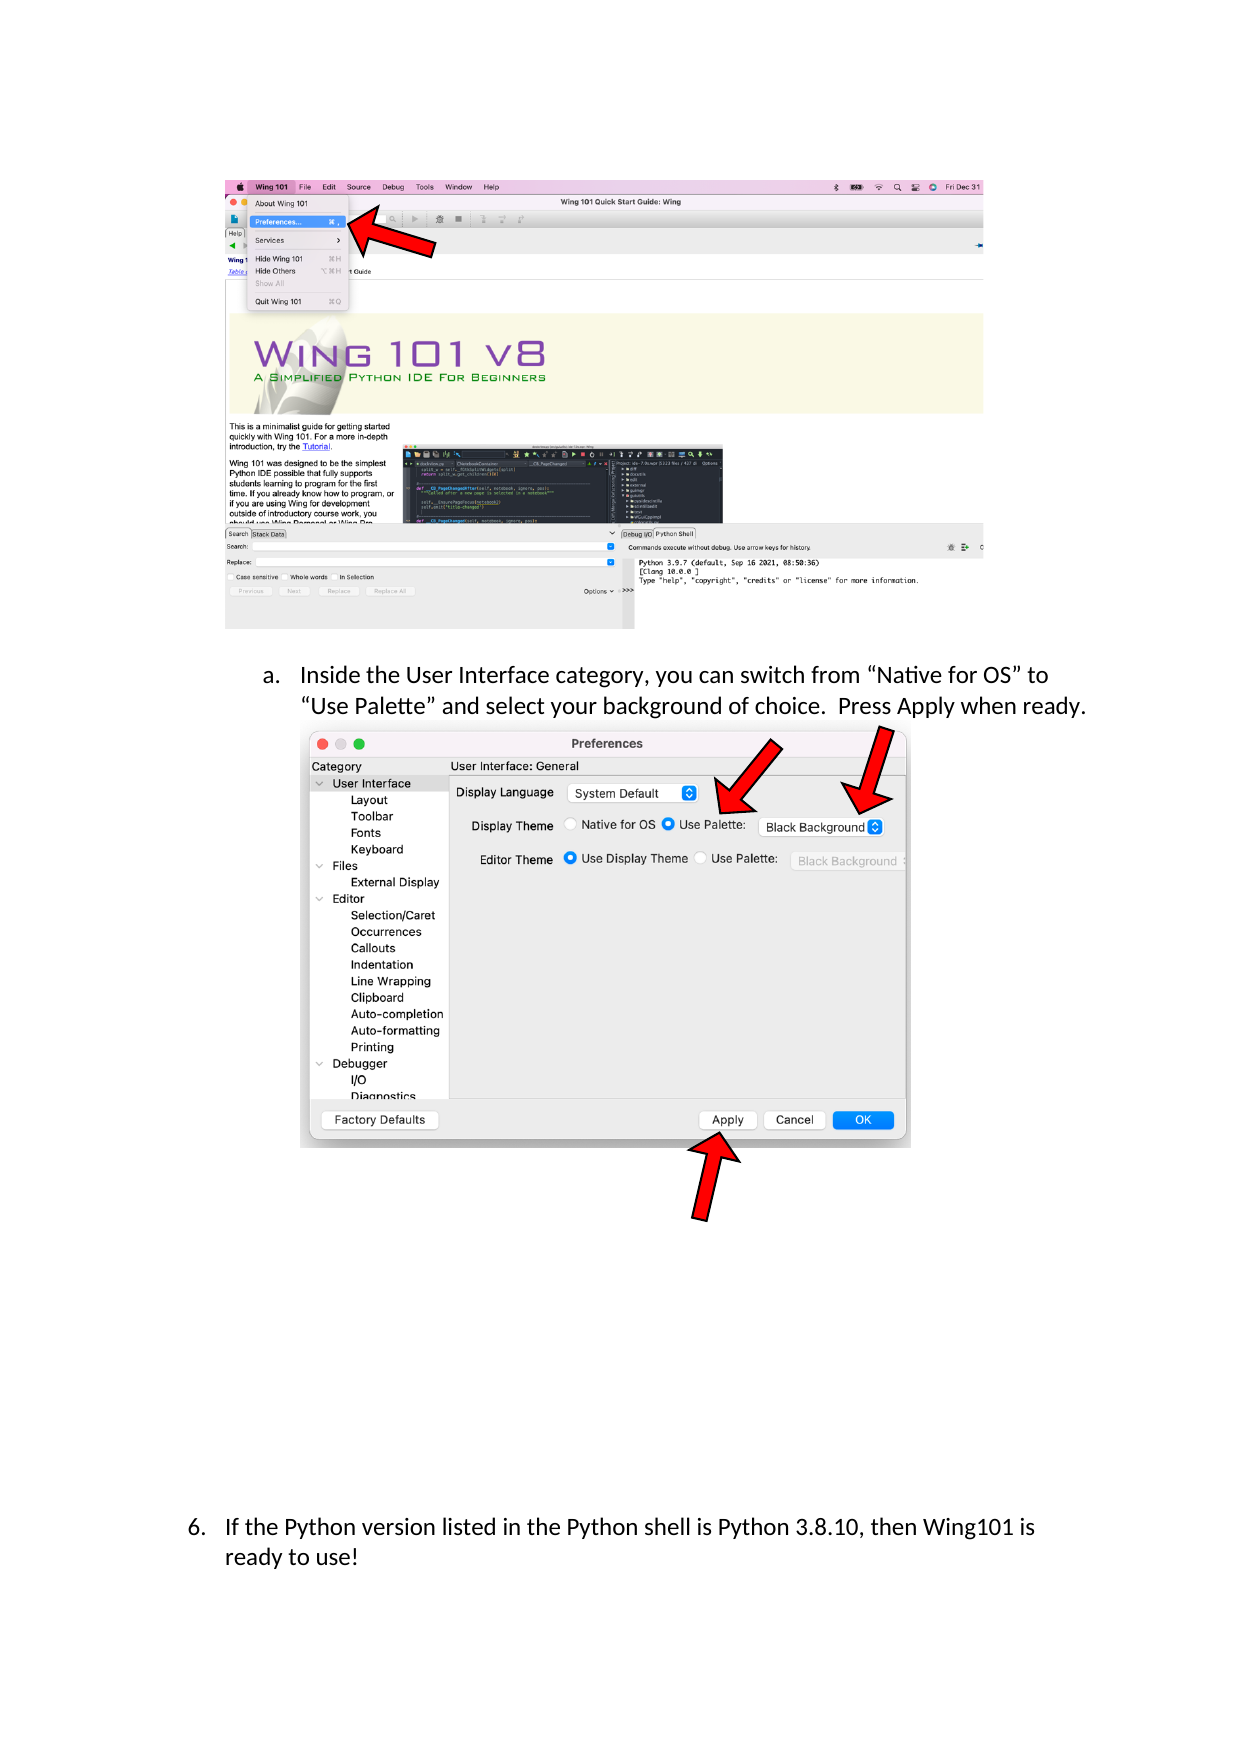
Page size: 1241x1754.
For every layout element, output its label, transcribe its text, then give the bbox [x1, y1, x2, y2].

picture [300, 720, 911, 1148]
list Inside the User Interface category, you can switch from “Native for OS” to “Use Palette” and select your background of choice. Press Apply when ready. [262, 659, 1090, 721]
picture [225, 180, 984, 629]
list If the Python version listed in the Python shell is Python 3.8.10, then Wing101 is ready to use! [187, 1511, 1090, 1572]
